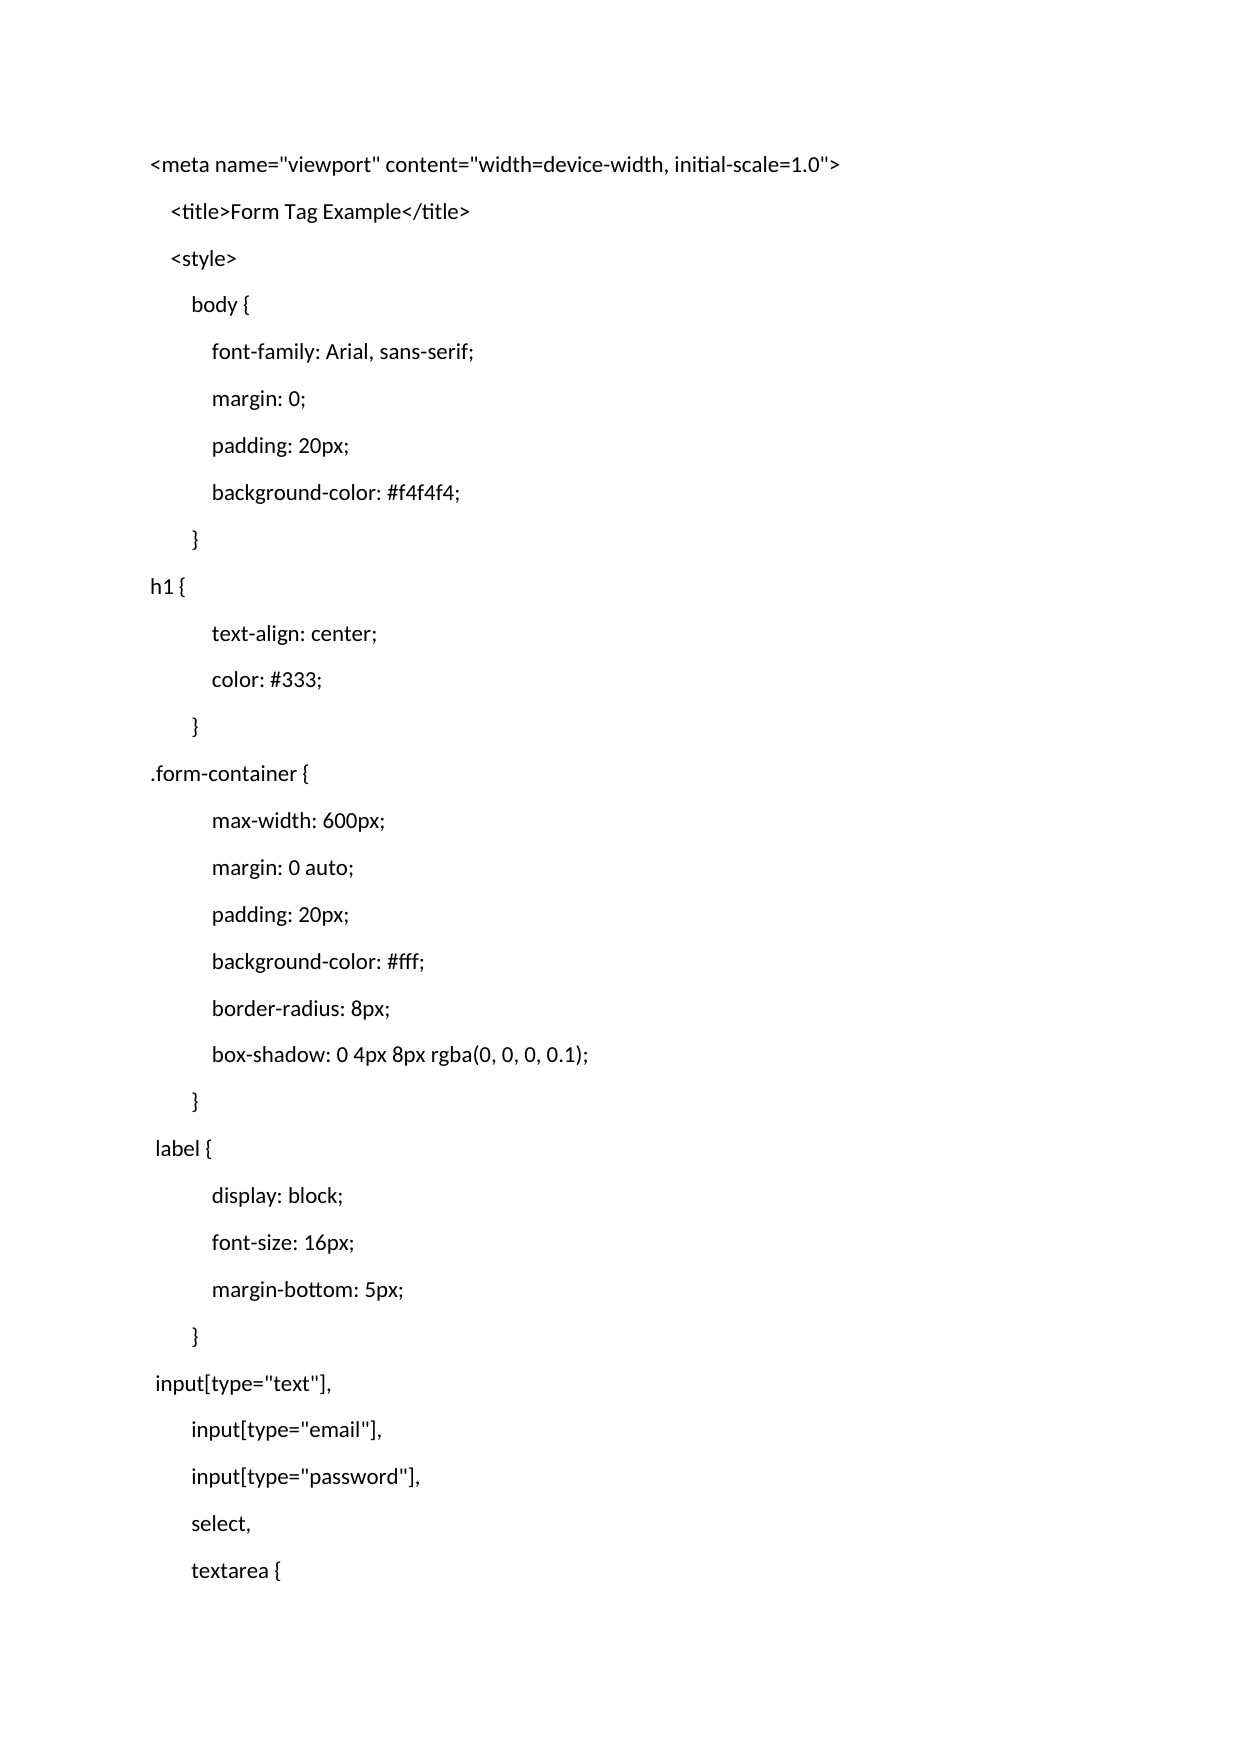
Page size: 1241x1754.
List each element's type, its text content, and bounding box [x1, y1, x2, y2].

text } [150, 712, 1090, 741]
text border-radius: 8px; [150, 994, 1090, 1022]
text input[type="email"], [150, 1416, 1090, 1444]
text input[type="text"], [150, 1369, 1090, 1397]
text margin: 0 auto; [150, 853, 1090, 881]
text font-family: Arial, sans-serif; [150, 337, 1090, 366]
text label { [150, 1134, 1090, 1162]
text body { [150, 291, 1090, 319]
text } [150, 525, 1090, 553]
text input[type="password"], [150, 1462, 1090, 1491]
text background-color: #fff; [150, 947, 1090, 975]
text } [150, 1322, 1090, 1350]
text box-shadow: 0 4px 8px rgba(0, 0, 0, 0.1); [150, 1041, 1090, 1069]
text margin-bottom: 5px; [150, 1275, 1090, 1303]
text h1 { [150, 572, 1090, 600]
text select, [150, 1509, 1090, 1537]
text display: block; [150, 1181, 1090, 1209]
text padding: 20px; [150, 900, 1090, 928]
text textarea { [150, 1556, 1090, 1584]
text color: #333; [150, 666, 1090, 694]
text font-size: 16px; [150, 1228, 1090, 1256]
text <meta name="viewport" content="width=device-width, initial-scale=1.0"> [150, 150, 1090, 178]
text <title>Form Tag Example</title> [150, 197, 1090, 225]
text text-align: center; [150, 619, 1090, 647]
text margin: 0; [150, 384, 1090, 412]
text <style> [150, 244, 1090, 272]
text } [150, 1087, 1090, 1116]
text background-color: #f4f4f4; [150, 478, 1090, 506]
text padding: 20px; [150, 431, 1090, 459]
text max-width: 600px; [150, 806, 1090, 834]
text .form-container { [150, 759, 1090, 787]
